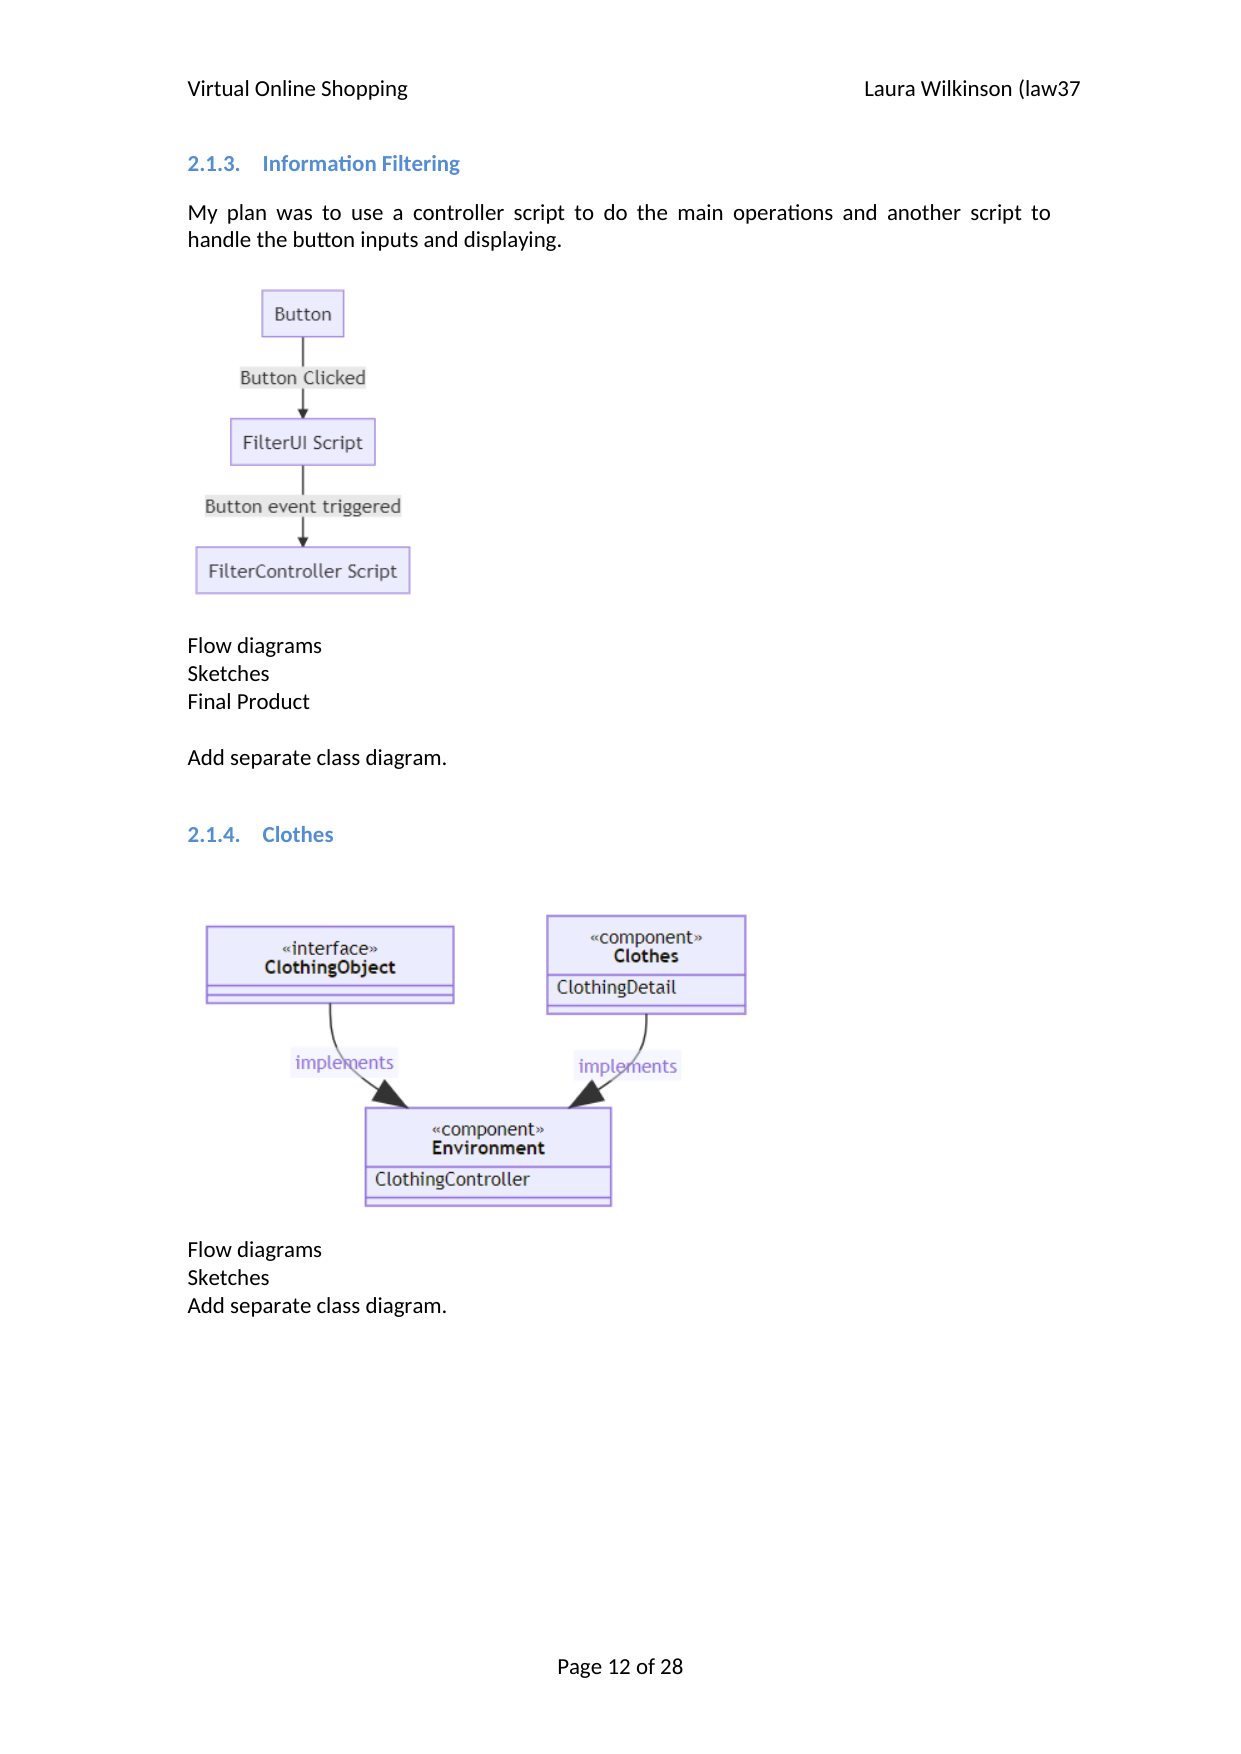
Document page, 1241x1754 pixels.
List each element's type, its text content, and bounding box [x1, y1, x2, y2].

text Sketches [187, 659, 1053, 687]
text Final Product [187, 687, 1053, 715]
text Flow diagrams [187, 1236, 1053, 1263]
text Flow diagrams [187, 631, 1053, 659]
picture [187, 896, 778, 1236]
text Sketches [187, 1263, 1053, 1292]
text Add separate class diagram. [187, 743, 1053, 771]
subtitle Clothes [187, 820, 1053, 848]
text Add separate class diagram. [187, 1292, 1053, 1319]
text My plan was to use a controller script to do the main operations and another script to handle the button inputs and displaying. [187, 198, 1053, 254]
picture [187, 281, 419, 603]
subtitle Information Filtering [187, 149, 1053, 177]
